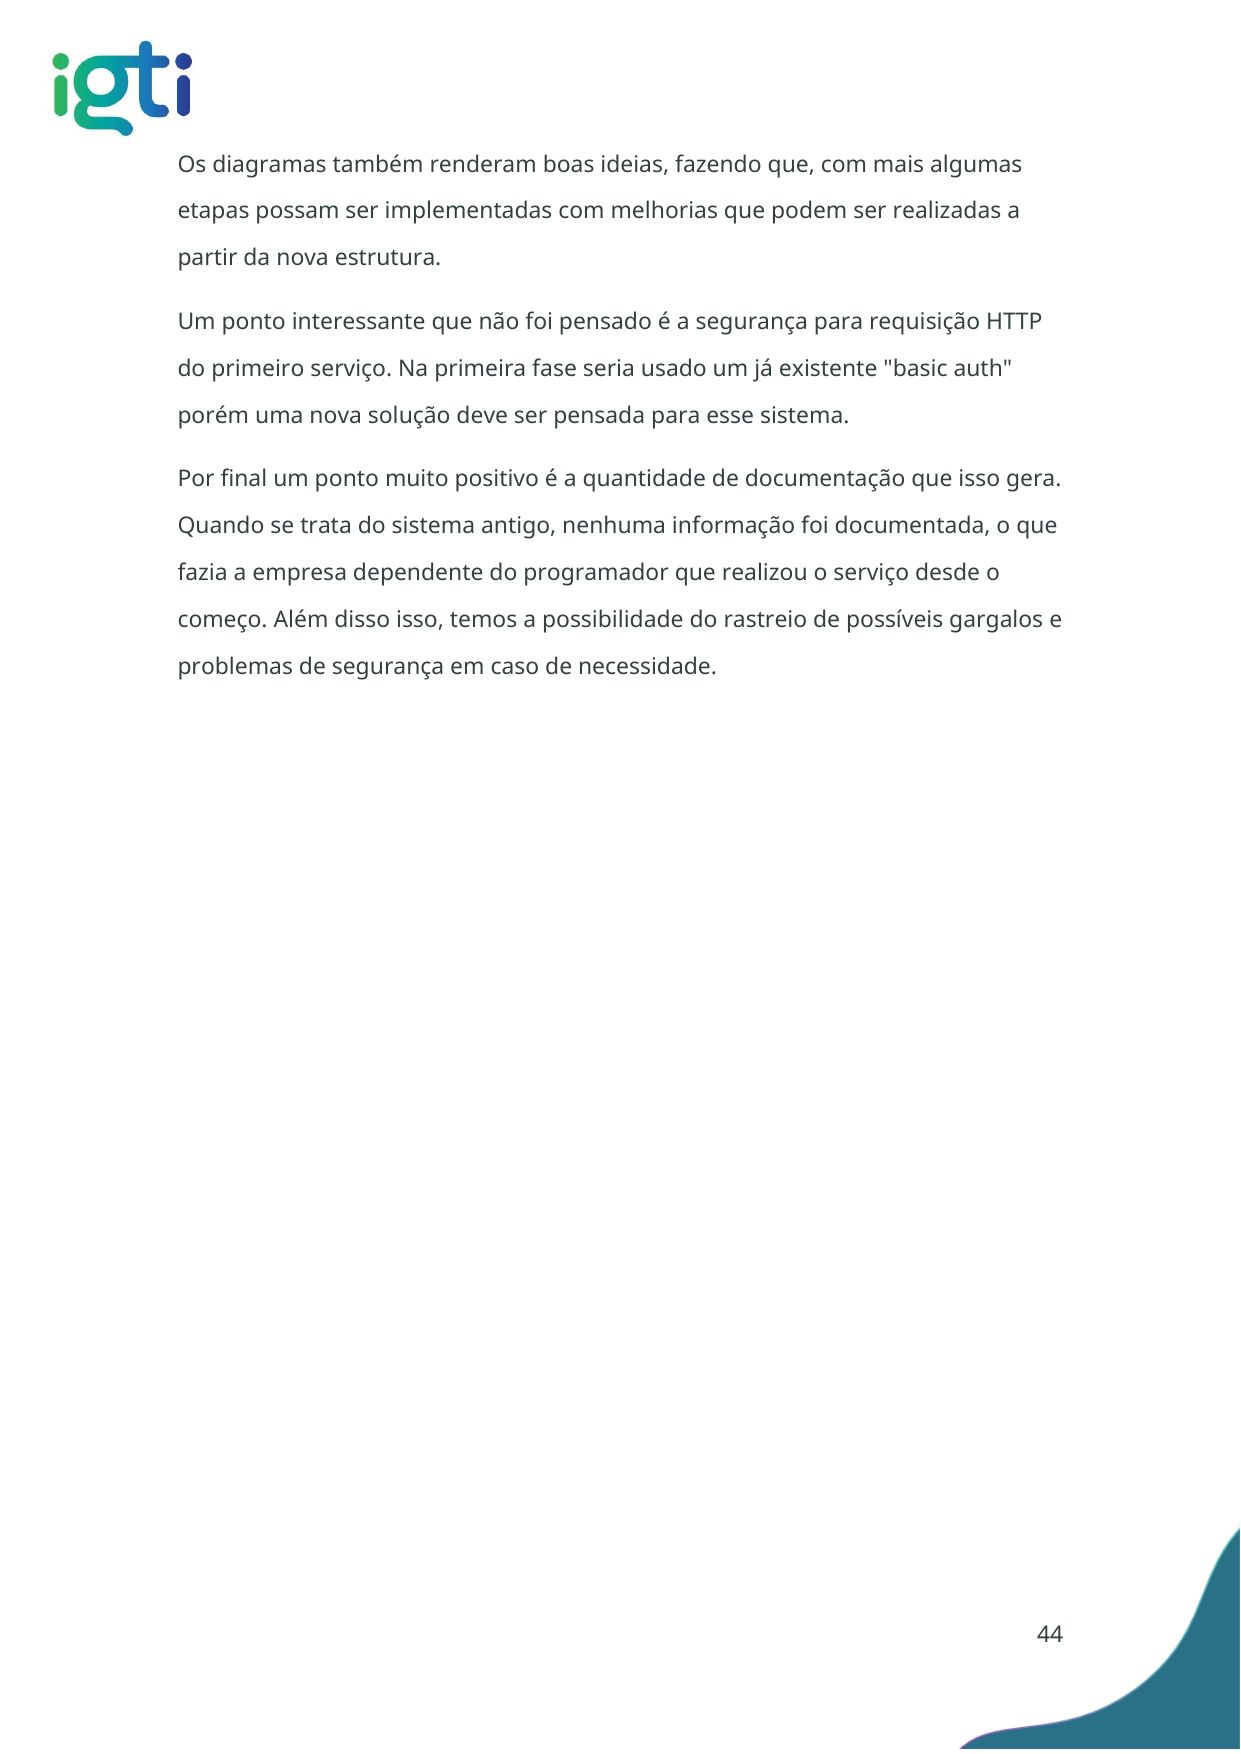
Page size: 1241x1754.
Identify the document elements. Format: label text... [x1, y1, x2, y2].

picture [37, 34, 205, 141]
text Um ponto interessante que não foi pensado é a segurança para requisição HTTP do primeiro serviço. Na primeira fase seria usado um já existente "basic auth" porém uma nova solução deve ser pensada para esse sistema. [177, 305, 1063, 430]
text Por final um ponto muito positivo é a quantidade de documentação que isso gera. Quando se trata do sistema antigo, nenhuma informação foi documentada, o que fazia a empresa dependente do programador que realizou o serviço desde o começo. Além disso isso, temos a possibilidade do rastreio de possíveis gargalos e problemas de segurança em caso de necessidade. [177, 462, 1063, 681]
picture [955, 1521, 1241, 1749]
text Os diagramas também renderam boas ideias, fazendo que, com mais algumas etapas possam ser implementadas com melhorias que podem ser realizadas a partir da nova estrutura. [177, 148, 1063, 273]
